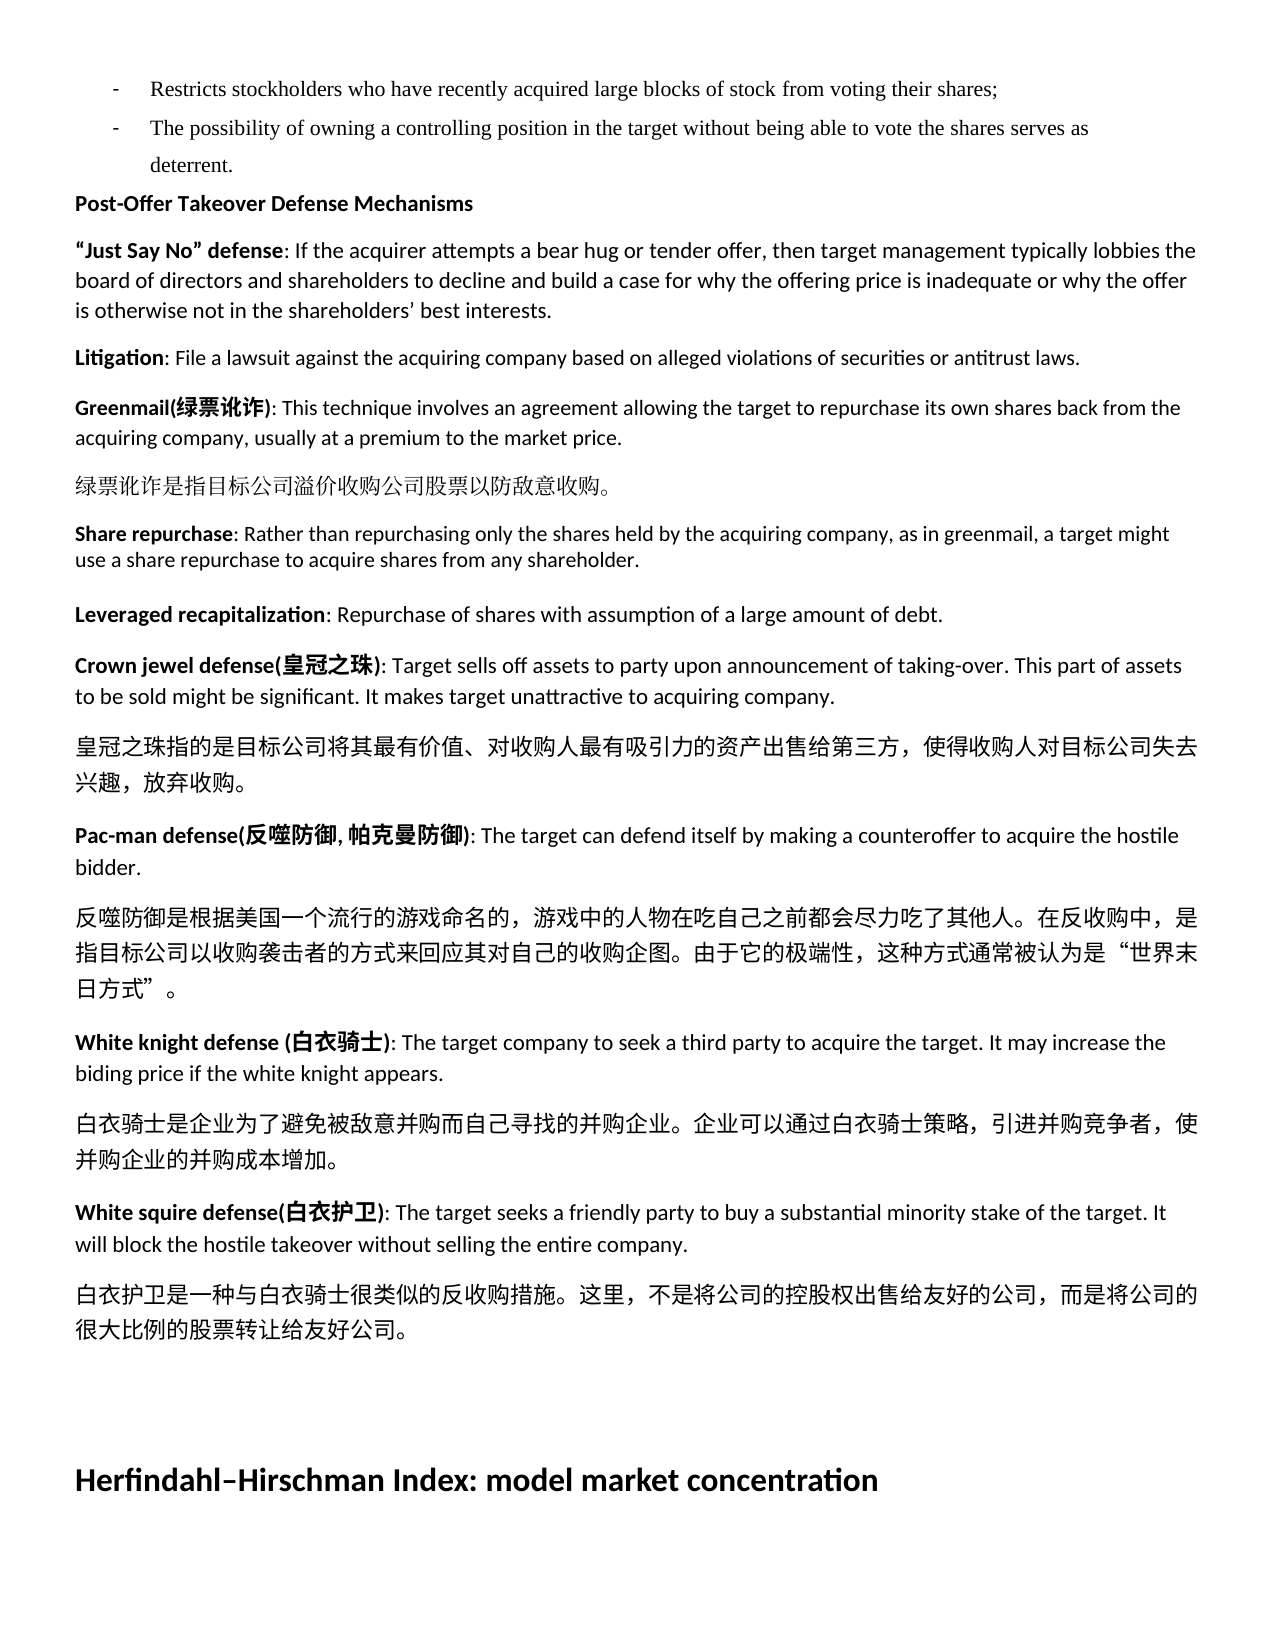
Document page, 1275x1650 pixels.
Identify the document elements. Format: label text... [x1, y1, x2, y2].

text Pac-man defense(反噬防御, 帕克曼防御): The target can defend itself by making a counteroffer to acquire the hostile bidder. [75, 817, 1200, 881]
text 绿票讹诈是指目标公司溢价收购公司股票以防敌意收购。 [75, 469, 1200, 501]
text Share repurchase: Rather than repurchasing only the shares held by the acquiring company, as in greenmail, a target might use a share repurchase to acquire shares from any shareholder. [75, 520, 1200, 573]
text Greenmail(绿票讹诈): This technique involves an agreement allowing the target to repurchase its own shares back from the acquiring company, usually at a premium to the market price. [75, 390, 1200, 450]
list The possibility of owning a controlling position in the target without being able to vote the shares serves as deterrent. [112, 114, 1124, 177]
text “Just Say No” defense: If the acquirer attempts a bear hug or tender offer, then target management typically lobbies the board of directors and shareholders to decline and build a case for why the offering price is inadequate or why the offer is otherwise not in the shareholders’ best interests. [75, 236, 1200, 324]
text Leveraged recapitalization: Repurchase of shares with assumption of a large amount of debt. [75, 600, 1200, 628]
text White squire defense(白衣护卫): The target seeks a friendly party to buy a substantial minority stake of the target. It will block the hostile takeover without selling the entire company. [75, 1194, 1200, 1258]
text 皇冠之珠指的是目标公司将其最有价值、对收购人最有吸引力的资产出售给第三方，使得收购人对目标公司失去兴趣，放弃收购。 [75, 729, 1200, 798]
text Herfindahl–Hirschman Index: model market concentration [75, 1459, 1200, 1499]
list Restricts stockholders who have recently acquired large blocks of stock from voting their shares; [112, 75, 1124, 102]
text 白衣护卫是一种与白衣骑士很类似的反收购措施。这里，不是将公司的控股权出售给友好的公司，而是将公司的很大比例的股票转让给友好公司。 [75, 1277, 1200, 1346]
text Crown jewel defense(皇冠之珠): Target sells off assets to party upon announcement of taking-over. This part of assets to be sold might be significant. It makes target unattractive to acquiring company. [75, 647, 1200, 710]
text Post-Offer Takeover Defense Mechanisms [75, 189, 1200, 217]
text White knight defense (白衣骑士): The target company to seek a third party to acquire the target. It may increase the biding price if the white knight appears. [75, 1024, 1200, 1087]
text Litigation: File a lawsuit against the acquiring company based on alleged violations of securities or antitrust laws. [75, 343, 1200, 371]
text 白衣骑士是企业为了避免被敌意并购而自己寻找的并购企业。企业可以通过白衣骑士策略，引进并购竞争者，使并购企业的并购成本增加。 [75, 1106, 1200, 1175]
text 反噬防御是根据美国一个流行的游戏命名的，游戏中的人物在吃自己之前都会尽力吃了其他人。在反收购中，是指目标公司以收购袭击者的方式来回应其对自己的收购企图。由于它的极端性，这种方式通常被认为是“世界末日方式”。 [75, 899, 1200, 1004]
